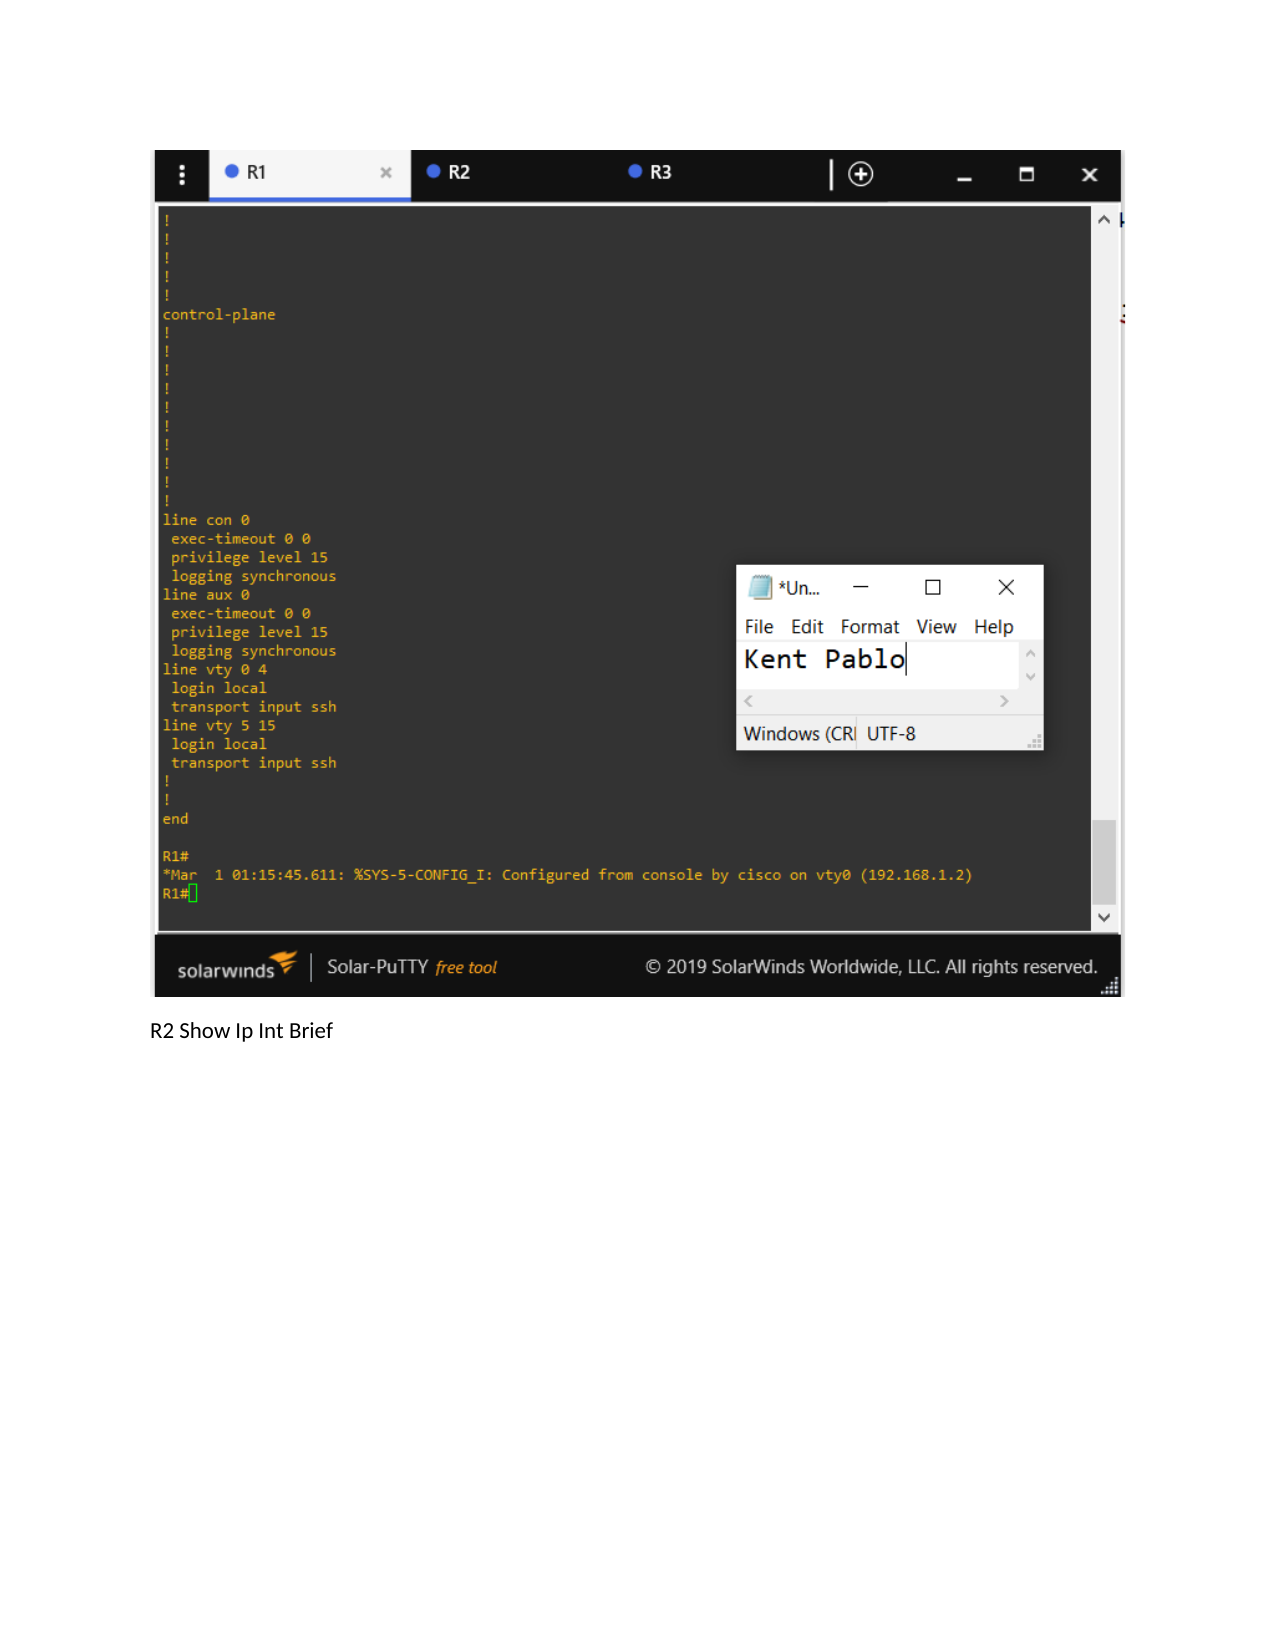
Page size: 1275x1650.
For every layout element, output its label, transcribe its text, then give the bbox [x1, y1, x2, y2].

text R2 Show Ip Int Brief [150, 1016, 1125, 1044]
picture [150, 150, 1125, 997]
